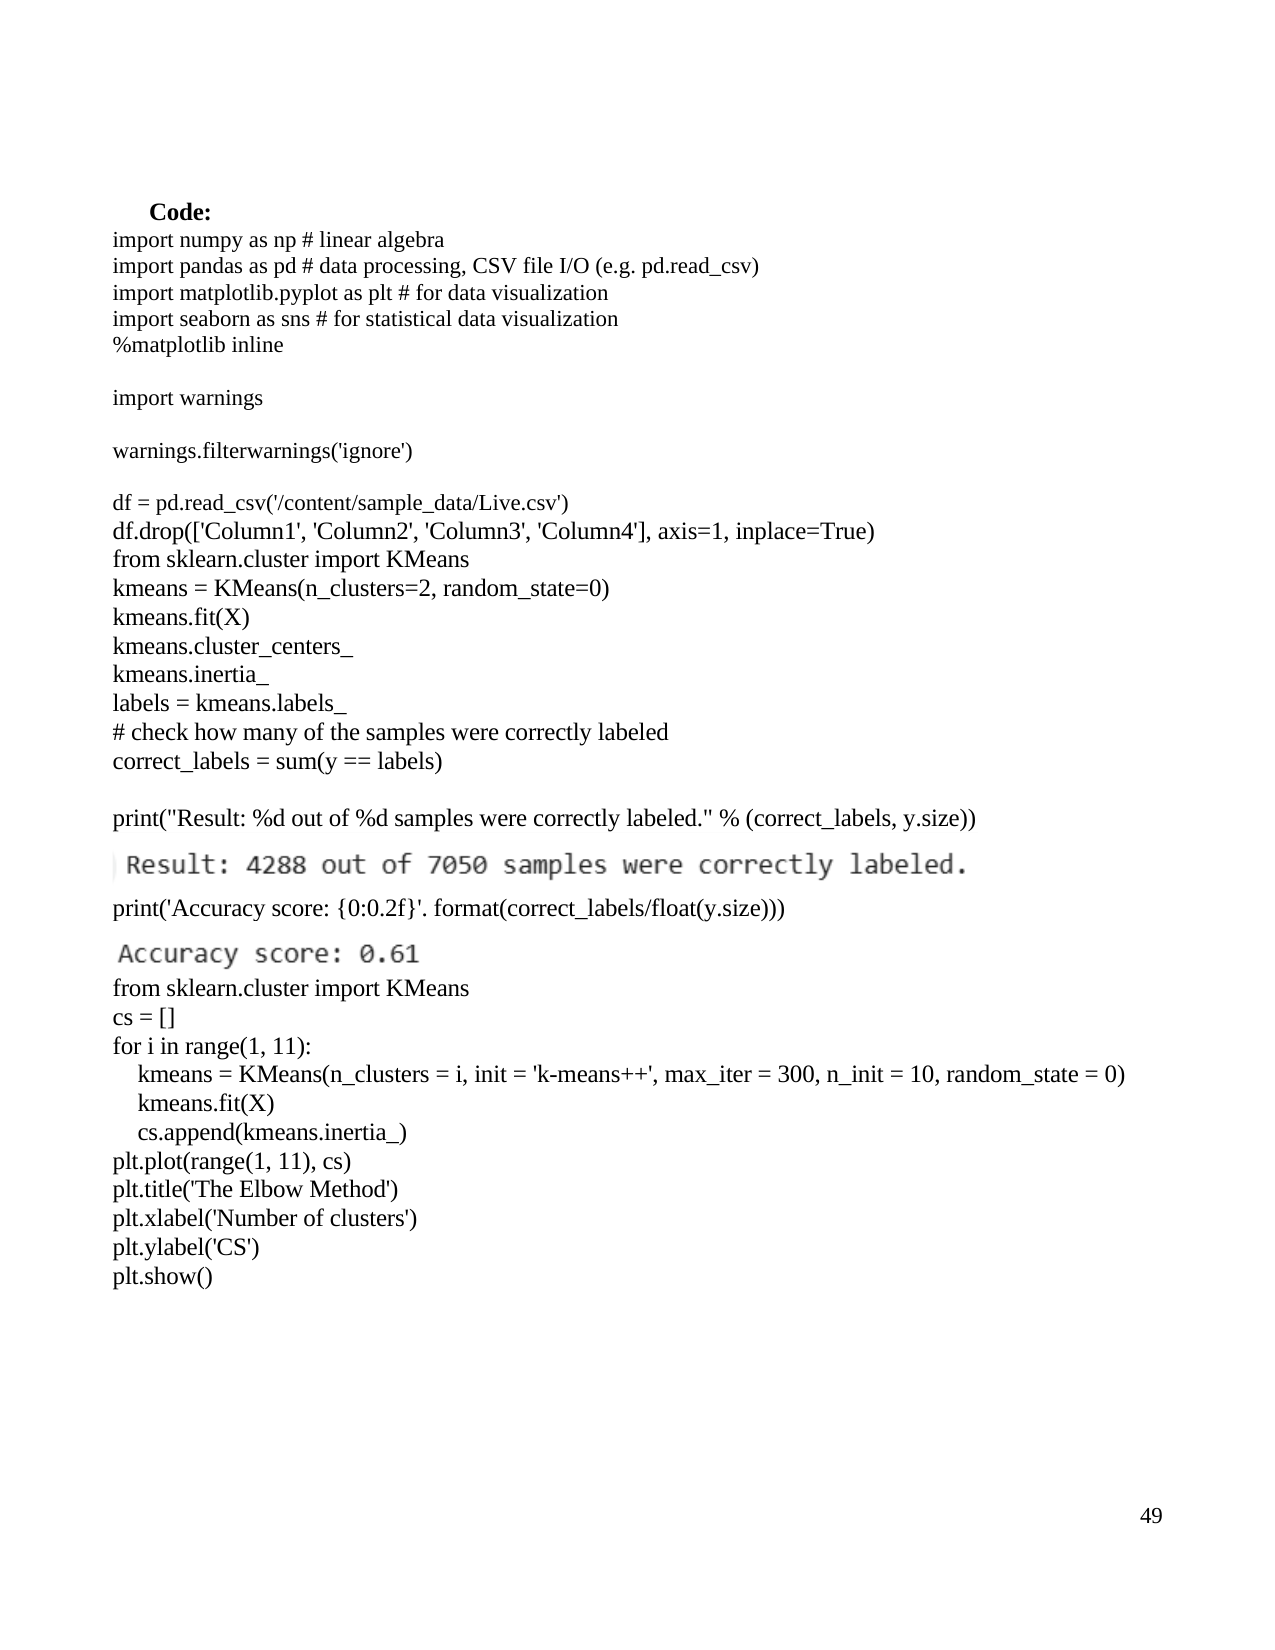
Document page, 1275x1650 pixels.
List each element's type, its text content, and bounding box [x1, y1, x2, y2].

text plt.plot(range(1, 11), cs) [112, 1146, 1162, 1174]
text from sklearn.cluster import KMeans [112, 544, 1162, 573]
picture [112, 832, 979, 893]
text import pandas as pd # data processing, CSV file I/O (e.g. pd.read_csv) [112, 252, 1162, 278]
text print("Result: %d out of %d samples were correctly labeled." % (correct_labels, y.size)) [112, 803, 1162, 832]
text kmeans.fit(X) [112, 602, 1162, 631]
text df.drop(['Column1', 'Column2', 'Column3', 'Column4'], axis=1, inplace=True) [112, 516, 1162, 544]
text # check how many of the samples were correctly labeled [112, 717, 1162, 746]
text df = pd.read_csv('/content/sample_data/Live.csv') [112, 489, 1162, 516]
text kmeans = KMeans(n_clusters = i, init = 'k-means++', max_iter = 300, n_init = 10, random_state = 0) [112, 1059, 1162, 1088]
text for i in range(1, 11): [112, 1031, 1162, 1059]
text print('Accuracy score: {0:0.2f}'. format(correct_labels/float(y.size))) [112, 893, 1162, 922]
text kmeans.fit(X) [112, 1088, 1162, 1117]
text import seaborn as sns # for statistical data visualization [112, 305, 1162, 331]
text labels = kmeans.labels_ [112, 688, 1162, 717]
text plt.title('The Elbow Method') [112, 1174, 1162, 1203]
text %matplotlib inline [112, 331, 1162, 358]
text plt.show() [112, 1261, 1162, 1289]
text kmeans = KMeans(n_clusters=2, random_state=0) [112, 573, 1162, 602]
text plt.xlabel('Number of clusters') [112, 1203, 1162, 1232]
text import warnings [112, 384, 1162, 410]
picture [112, 921, 460, 974]
text correct_labels = sum(y == labels) [112, 746, 1162, 774]
text Code: [149, 197, 1162, 226]
text kmeans.inertia_ [112, 659, 1162, 688]
text cs.append(kmeans.inertia_) [112, 1117, 1162, 1146]
text from sklearn.cluster import KMeans [112, 973, 1162, 1002]
text warnings.filterwarnings('ignore') [112, 437, 1162, 463]
text cs = [] [112, 1002, 1162, 1031]
text kmeans.cluster_centers_ [112, 631, 1162, 659]
text import numpy as np # linear algebra [112, 226, 1162, 252]
text plt.ylabel('CS') [112, 1232, 1162, 1261]
text import matplotlib.pyplot as plt # for data visualization [112, 278, 1162, 305]
